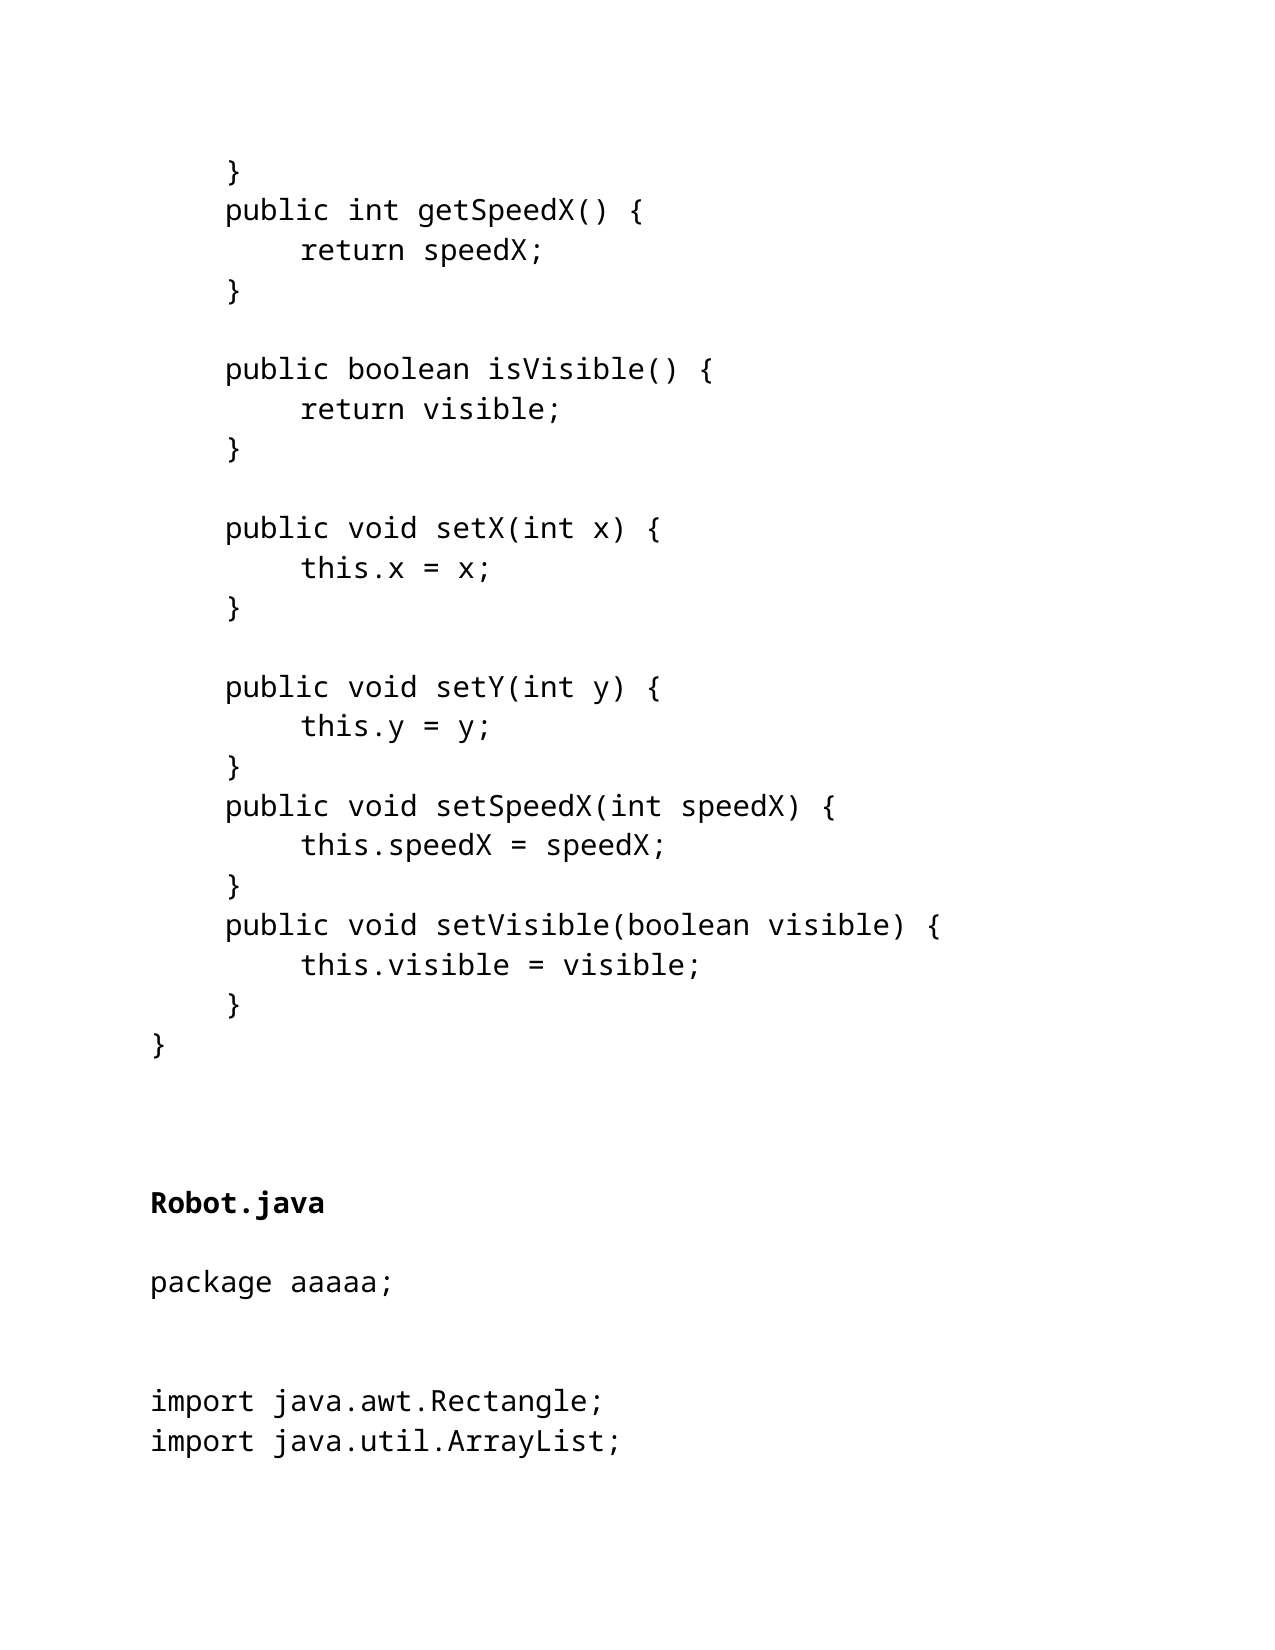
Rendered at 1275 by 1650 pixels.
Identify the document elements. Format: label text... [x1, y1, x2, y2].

text public void setY(int y) { [150, 666, 1125, 706]
text public boolean isVisible() { [150, 348, 1125, 388]
text } [150, 269, 1125, 309]
text import java.util.ArrayList; [150, 1420, 1125, 1460]
text public void setSpeedX(int speedX) { [150, 785, 1125, 825]
text } [150, 587, 1125, 626]
text } [150, 1023, 1125, 1063]
text public int getSpeedX() { [150, 190, 1125, 229]
text } [150, 983, 1125, 1023]
text } [150, 428, 1125, 467]
text } [150, 864, 1125, 904]
text return speedX; [150, 229, 1125, 269]
text import java.awt.Rectangle; [150, 1380, 1125, 1420]
text return visible; [150, 388, 1125, 428]
text } [150, 150, 1125, 190]
text package aaaaa; [150, 1261, 1125, 1301]
text this.x = x; [150, 547, 1125, 587]
text this.speedX = speedX; [150, 825, 1125, 864]
text public void setX(int x) { [150, 507, 1125, 547]
text public void setVisible(boolean visible) { [150, 904, 1125, 944]
text Robot.java [150, 1182, 1125, 1222]
text } [150, 745, 1125, 785]
text this.y = y; [150, 706, 1125, 745]
text this.visible = visible; [150, 944, 1125, 983]
